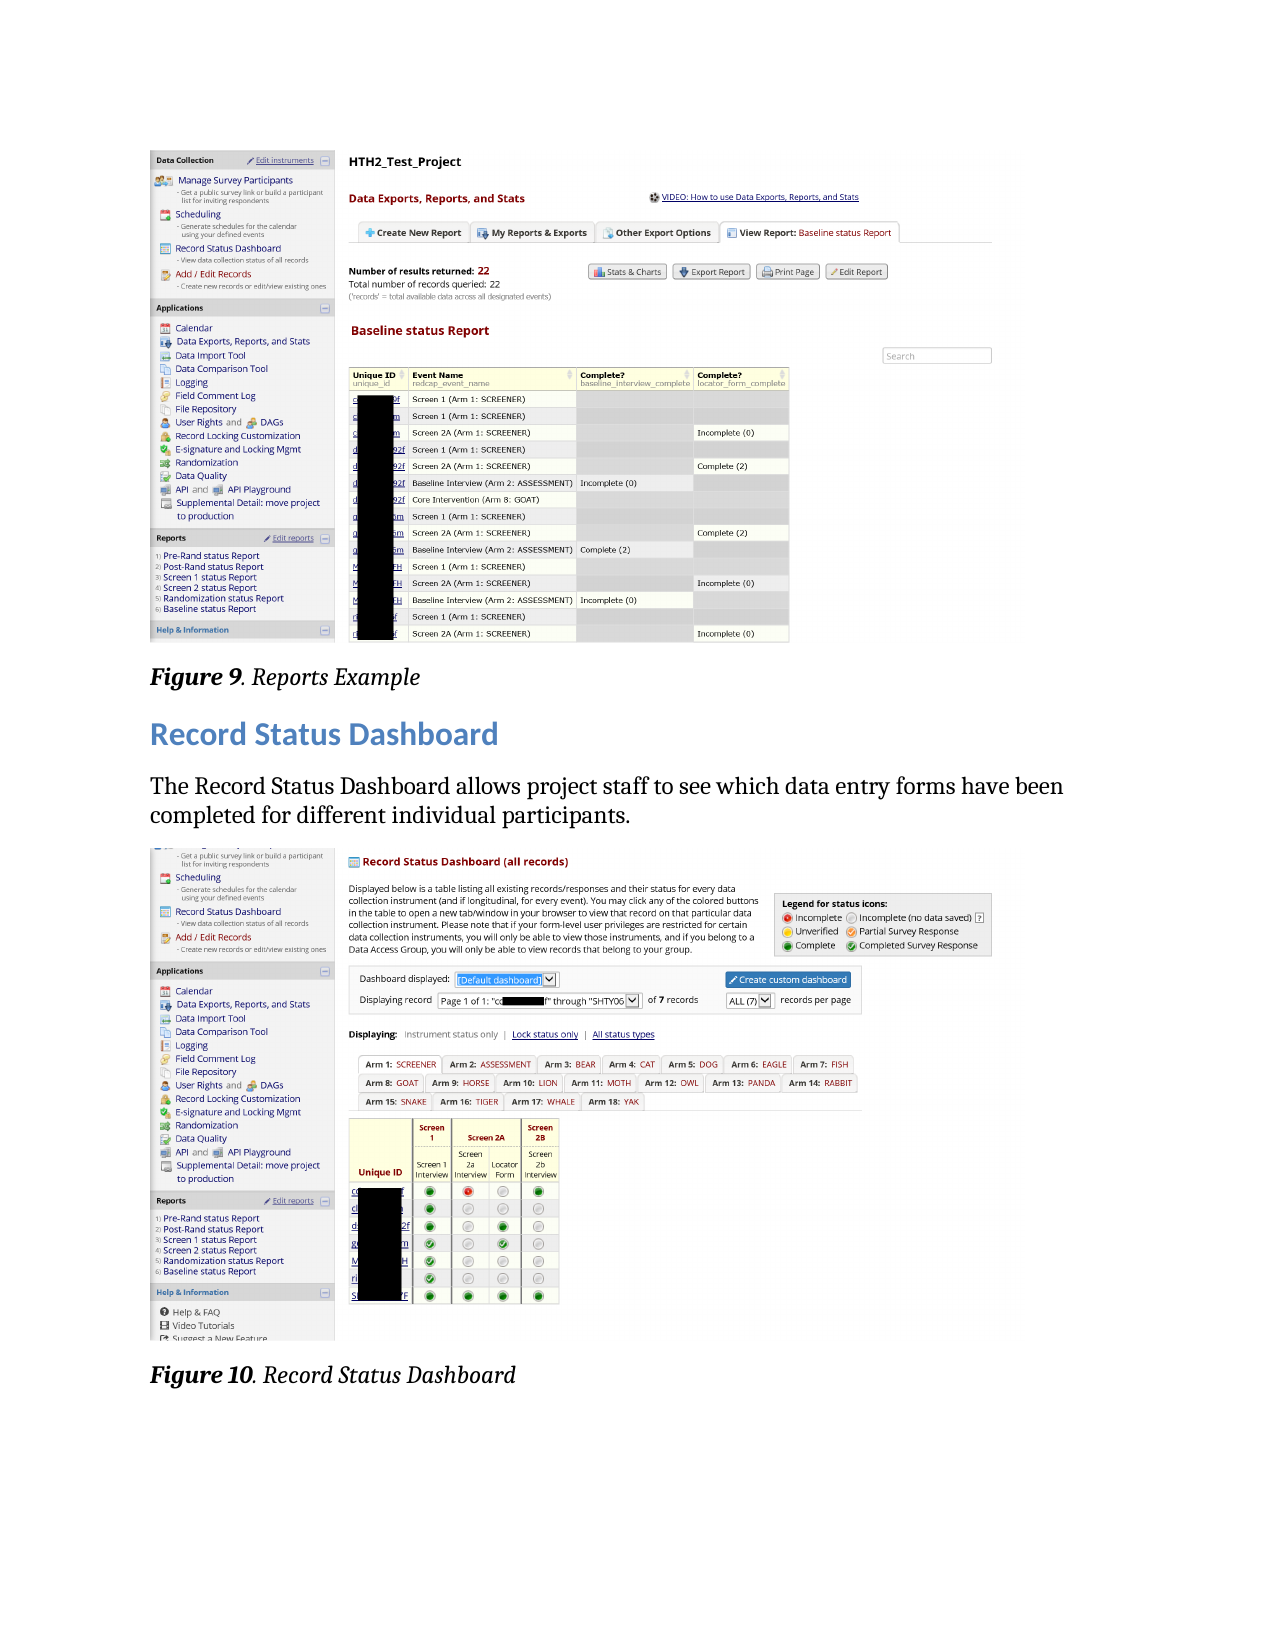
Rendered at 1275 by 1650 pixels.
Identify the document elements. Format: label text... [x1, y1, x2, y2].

picture [150, 150, 1025, 643]
text The Record Status Dashboard allows project staff to see which data entry forms have been completed for different individual participants. [150, 772, 1125, 829]
text Figure 10. Record Status Dashboard [150, 1361, 1125, 1390]
text Figure 9. Reports Example [150, 663, 1125, 692]
picture [150, 848, 1025, 1341]
subtitle Record Status Dashboard [150, 713, 1125, 753]
